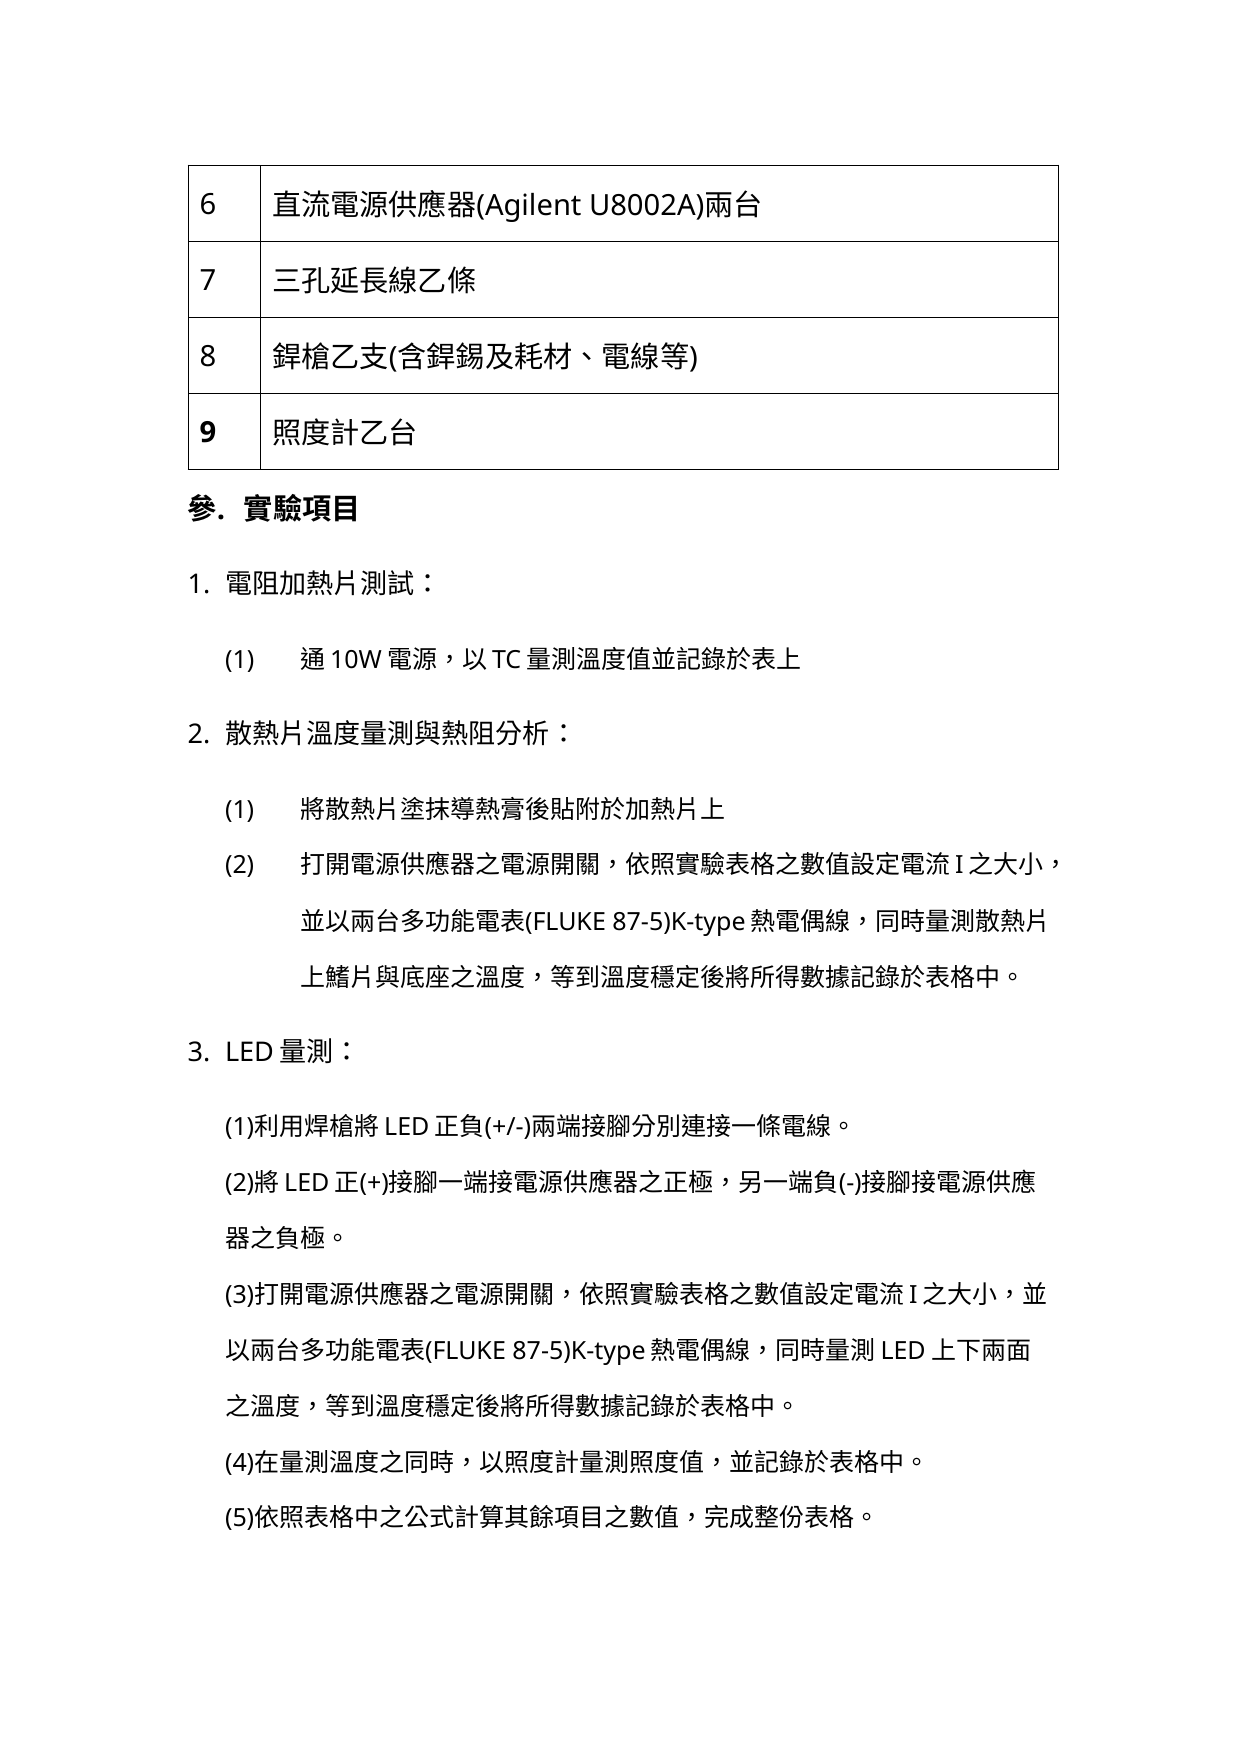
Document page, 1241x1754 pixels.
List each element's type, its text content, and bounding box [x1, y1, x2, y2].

table_cell 銲槍乙支(含銲錫及耗材、電線等) [261, 318, 1058, 393]
table_cell 6 [189, 166, 260, 241]
table_cell 9 [189, 394, 260, 469]
list 通10W電源，以TC量測溫度值並記錄於表上 [225, 638, 1053, 676]
list (3)打開電源供應器之電源開關，依照實驗表格之數值設定電流I之大小，並以兩台多功能電表(FLUKE 87-5)K-type熱電偶線，同時量測LED上下兩面之溫度，等到溫度穩定後將所得數據記錄於表格中。 [225, 1273, 1053, 1423]
list 散熱片溫度量測與熱阻分析： [187, 695, 1053, 770]
table_cell 8 [189, 318, 260, 393]
table_cell 照度計乙台 [261, 394, 1058, 469]
table_cell 直流電源供應器(Agilent U8002A)兩台 [261, 166, 1058, 241]
table_cell 7 [189, 242, 260, 317]
list 打開電源供應器之電源開關，依照實驗表格之數值設定電流I之大小，並以兩台多功能電表(FLUKE 87-5)K-type熱電偶線，同時量測散熱片上鰭片與底座之溫度，等到溫度穩定後將所得數據記錄於表格中。 [225, 844, 1053, 994]
list 將散熱片塗抹導熱膏後貼附於加熱片上 [225, 788, 1053, 826]
list (5)依照表格中之公式計算其餘項目之數值，完成整份表格。 [225, 1497, 1053, 1535]
table_cell 三孔延長線乙條 [261, 242, 1058, 317]
list 電阻加熱片測試： [187, 545, 1053, 620]
list (1)利用焊槍將LED正負(+/-)兩端接腳分別連接一條電線。 [225, 1106, 1053, 1143]
list LED量測： [187, 1012, 1053, 1087]
list (2)將LED正(+)接腳一端接電源供應器之正極，另一端負(-)接腳接電源供應器之負極。 [225, 1162, 1053, 1255]
list 實驗項目 [187, 470, 1053, 545]
list (4)在量測溫度之同時，以照度計量測照度值，並記錄於表格中。 [225, 1442, 1053, 1479]
